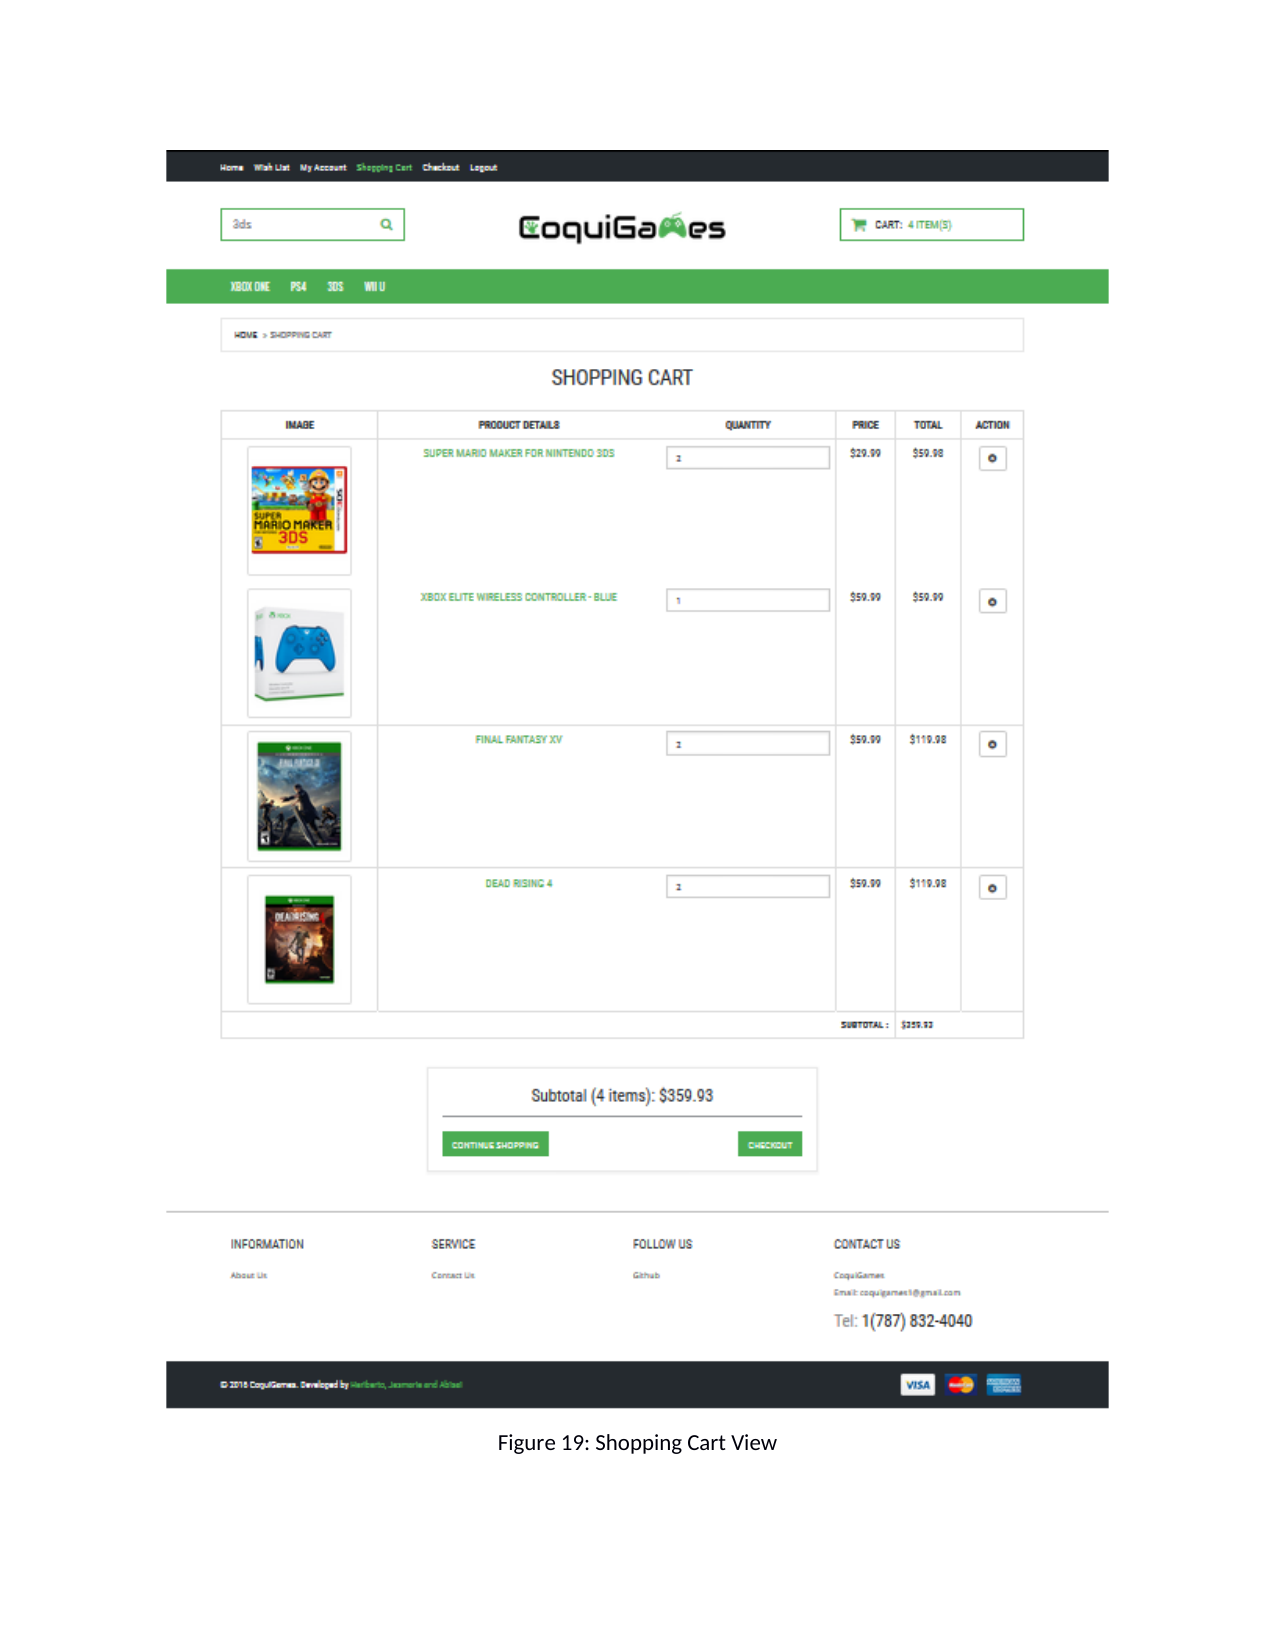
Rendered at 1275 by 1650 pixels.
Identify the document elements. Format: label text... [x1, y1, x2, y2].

text Figure 19: Shopping Cart View [150, 1428, 1125, 1456]
picture [166, 150, 1109, 1410]
